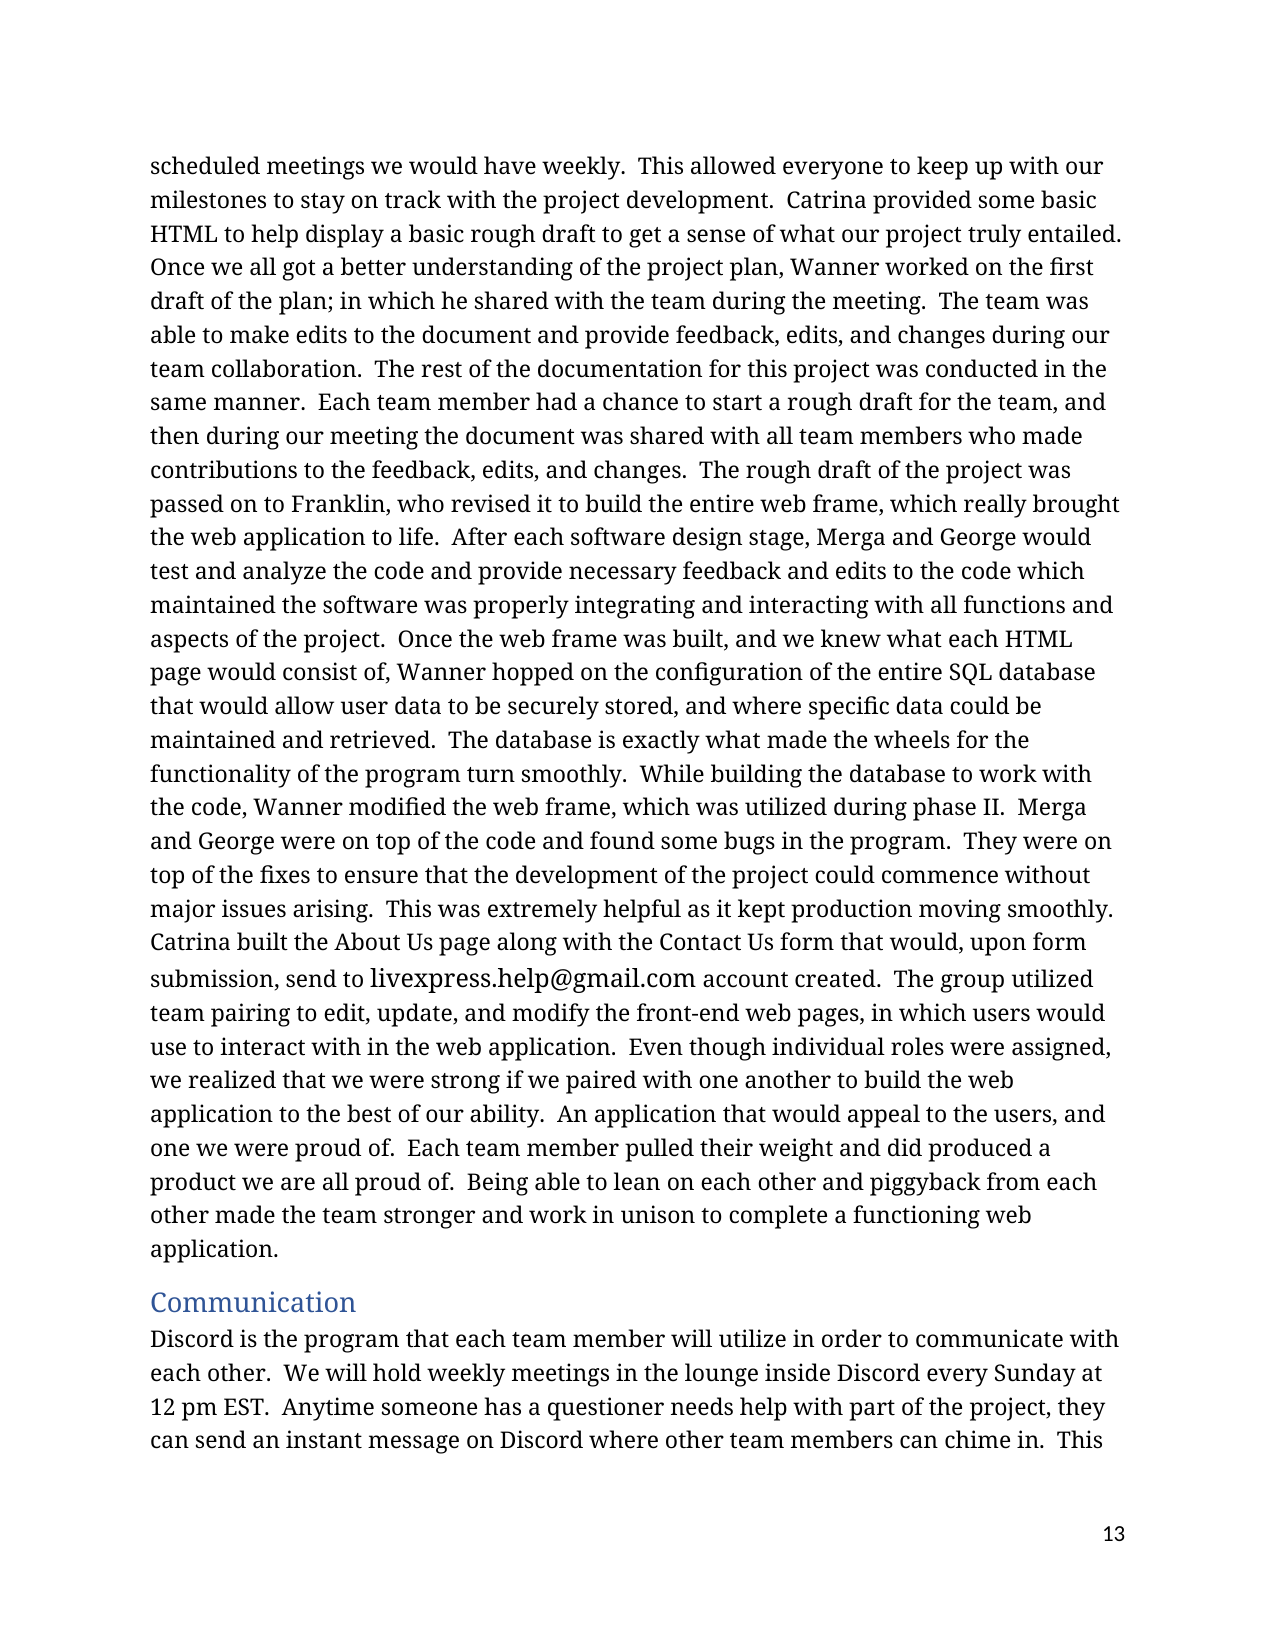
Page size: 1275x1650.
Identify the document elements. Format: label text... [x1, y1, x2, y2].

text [150, 150, 1125, 1264]
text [150, 1323, 1125, 1456]
subtitle Communication [150, 1283, 1125, 1320]
